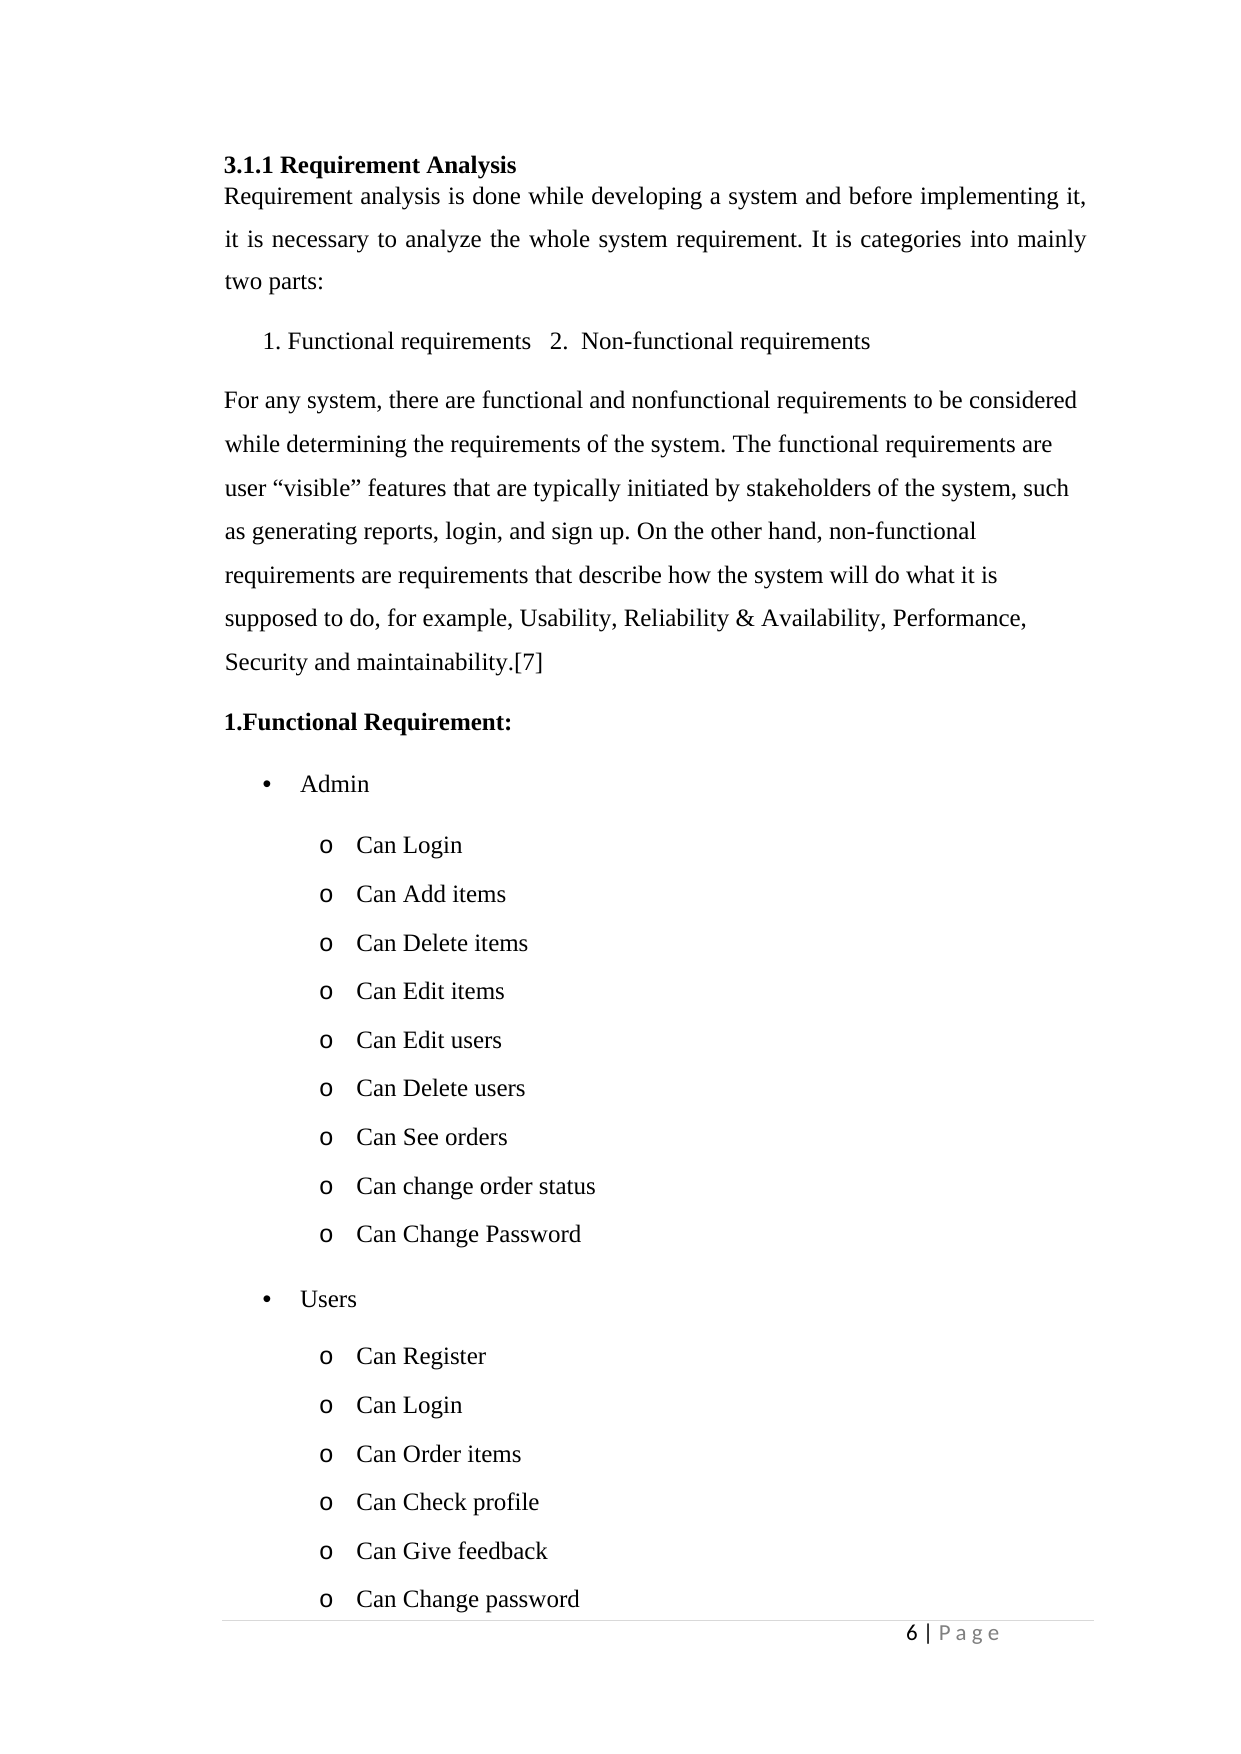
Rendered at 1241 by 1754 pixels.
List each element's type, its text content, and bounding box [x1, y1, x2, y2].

list Can Add items [319, 879, 514, 910]
text 1.Functional Requirement: [223, 707, 1087, 735]
list Can change order status [319, 1171, 609, 1202]
list Can Edit users [319, 1025, 514, 1056]
list Can Change Password [319, 1219, 581, 1250]
subtitle 3.1.1 Requirement Analysis [223, 150, 1086, 179]
list Can Delete users [319, 1073, 562, 1104]
text For any system, there are functional and nonfunctional requirements to be considered while determining the requirements of the system. The functional requirements are user “visible” features that are typically initiated by stakeholders of the system, such as generating reports, login, and sign up. On the other hand, non-functional requirements are requirements that describe how the system will do what it is supposed to do, for example, Usability, Reliability & Availability, Performance, Security and maintainability.[7] [223, 385, 1087, 676]
list Can Register [319, 1341, 562, 1372]
list Can Delete items [319, 928, 544, 958]
list Admin [262, 769, 514, 798]
list Can Login [319, 1390, 619, 1421]
list Can Login [319, 830, 514, 861]
list Can Order items [319, 1439, 619, 1469]
list Can Give feedback [319, 1536, 619, 1567]
text 1. Functional requirements 2. Non-functional requirements [262, 326, 1087, 354]
list Can See orders [319, 1122, 514, 1153]
list Can Check profile [319, 1487, 619, 1518]
text Requirement analysis is done while developing a system and before implementing it, it is necessary to analyze the whole system requirement. It is categories into mainly two parts: [223, 181, 1087, 295]
list Can Edit items [319, 976, 514, 1007]
list Users [262, 1284, 466, 1313]
list Can Change password [319, 1584, 619, 1615]
